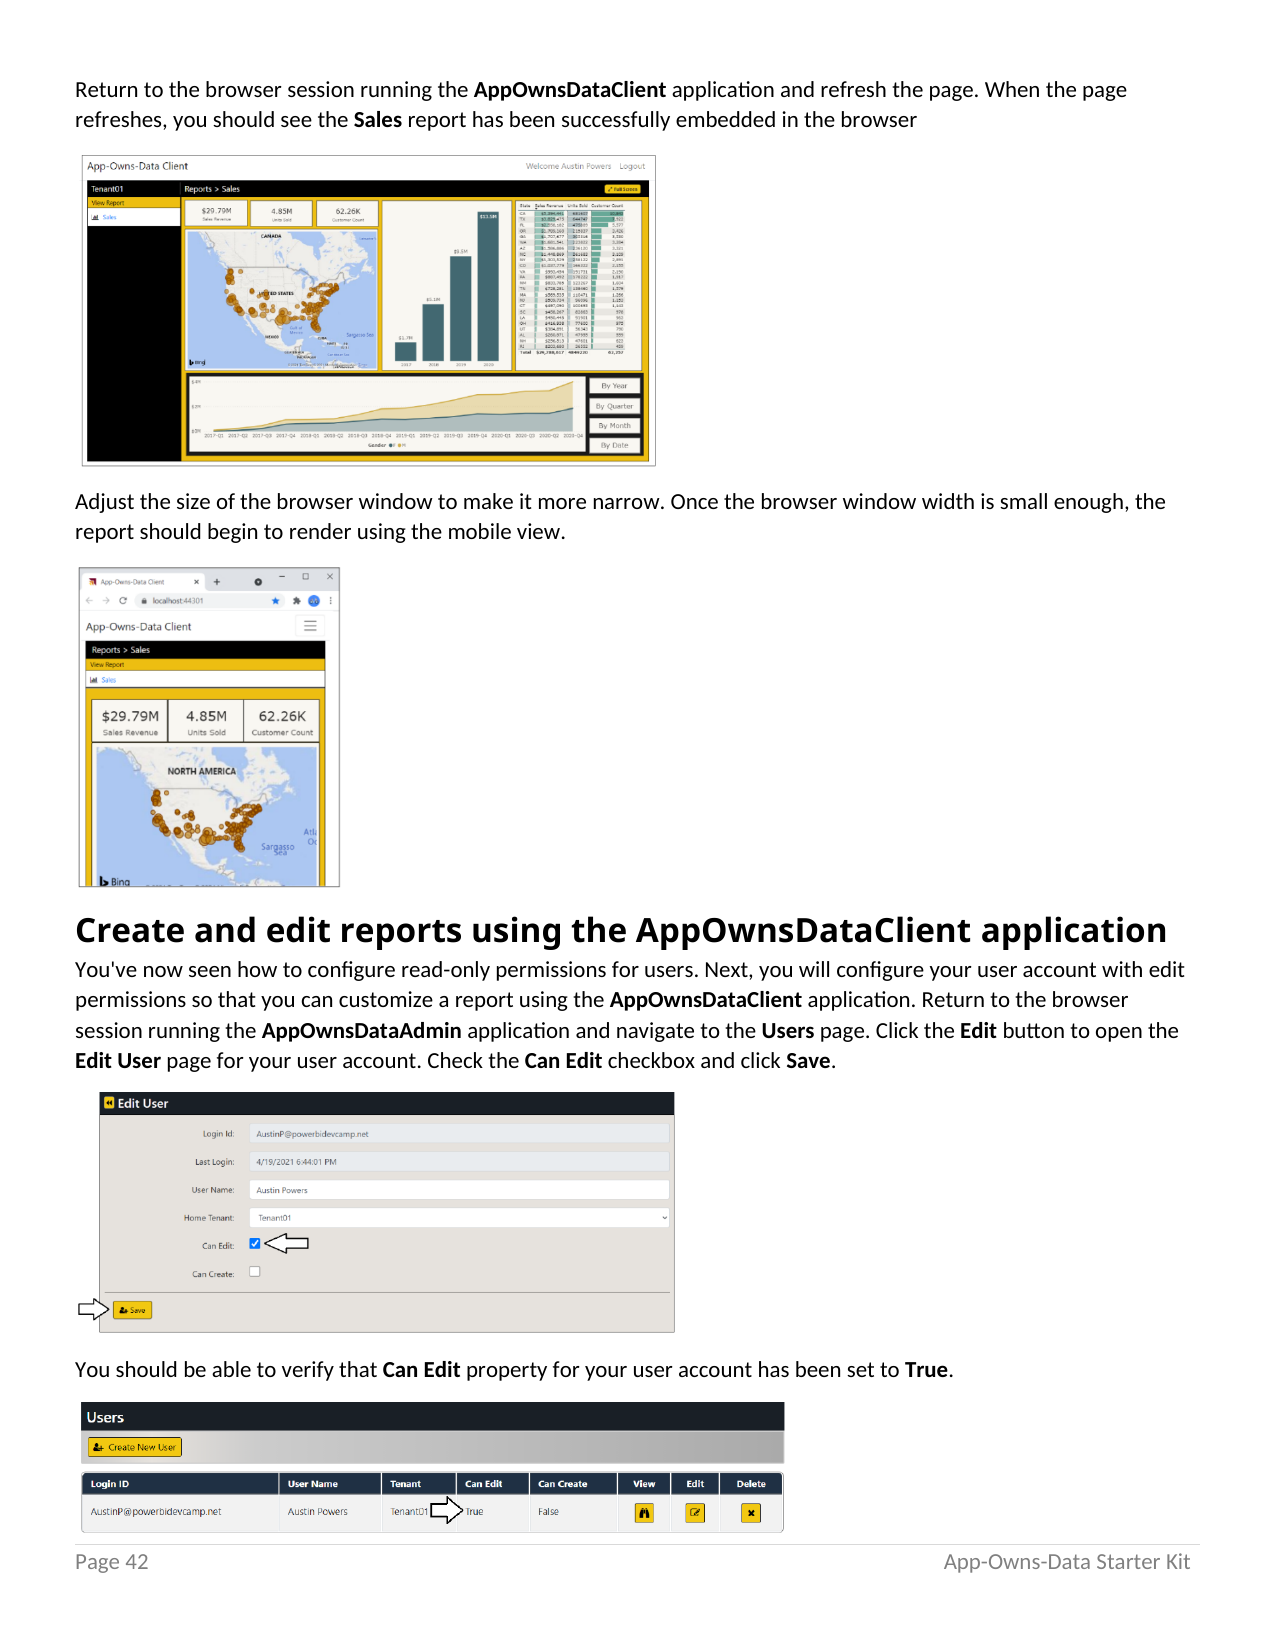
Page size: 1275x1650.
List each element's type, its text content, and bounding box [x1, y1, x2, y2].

text Adjust the size of the browser window to make it more narrow. Once the browser window width is small enough, the report should begin to render using the mobile view. [75, 487, 1200, 545]
text Return to the browser session running the AppOwnsDataClient application and refresh the page. When the page refreshes, you should see the Sales report has been successfully embedded in the browser [75, 75, 1200, 133]
picture [75, 564, 345, 888]
text You've now seen how to configure read-only permissions for users. Next, you will configure your user account with edit permissions so that you can customize a report using the AppOwnsDataClient application. Return to the browser session running the AppOwnsDataAdmin application and navigate to the Users page. Click the Edit button to open the Edit User page for your user account. Check the Can Edit checkbox and click Save. [75, 955, 1200, 1074]
text You should be able to verify that Can Edit property for your user account has been set to True. [75, 1356, 1200, 1383]
picture [75, 1402, 790, 1539]
picture [75, 152, 660, 469]
subtitle Create and edit reports using the AppOwnsDataClient application [75, 906, 1200, 952]
picture [75, 1092, 679, 1337]
